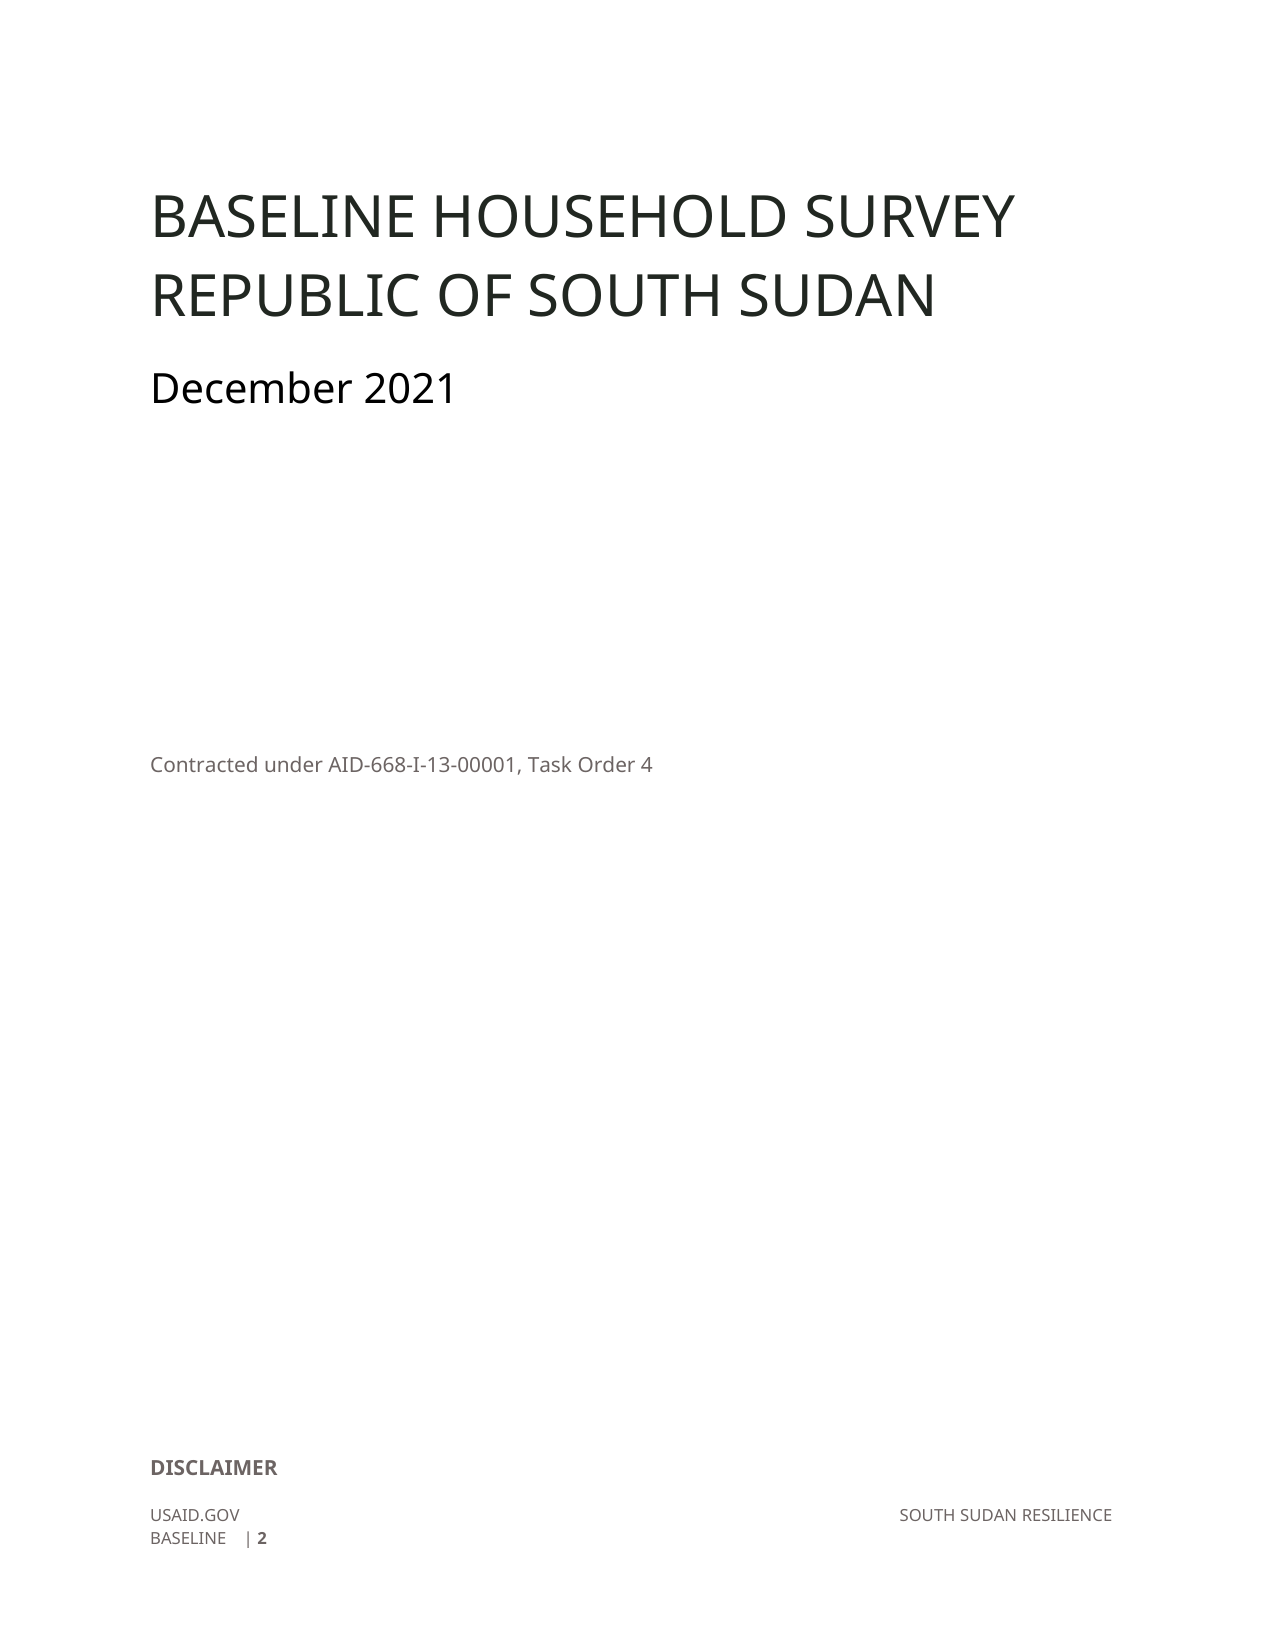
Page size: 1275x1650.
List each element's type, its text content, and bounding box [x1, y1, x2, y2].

text Contracted under AID-668-I-13-00001, Task Order 4 [150, 749, 1125, 778]
text BASELINE HOUSEHOLD SURVEY REPUBLIC OF SOUTH SUDAN [150, 175, 1125, 334]
subtitle December 2021 [150, 359, 1125, 416]
text DISCLAIMER [150, 1453, 1125, 1482]
